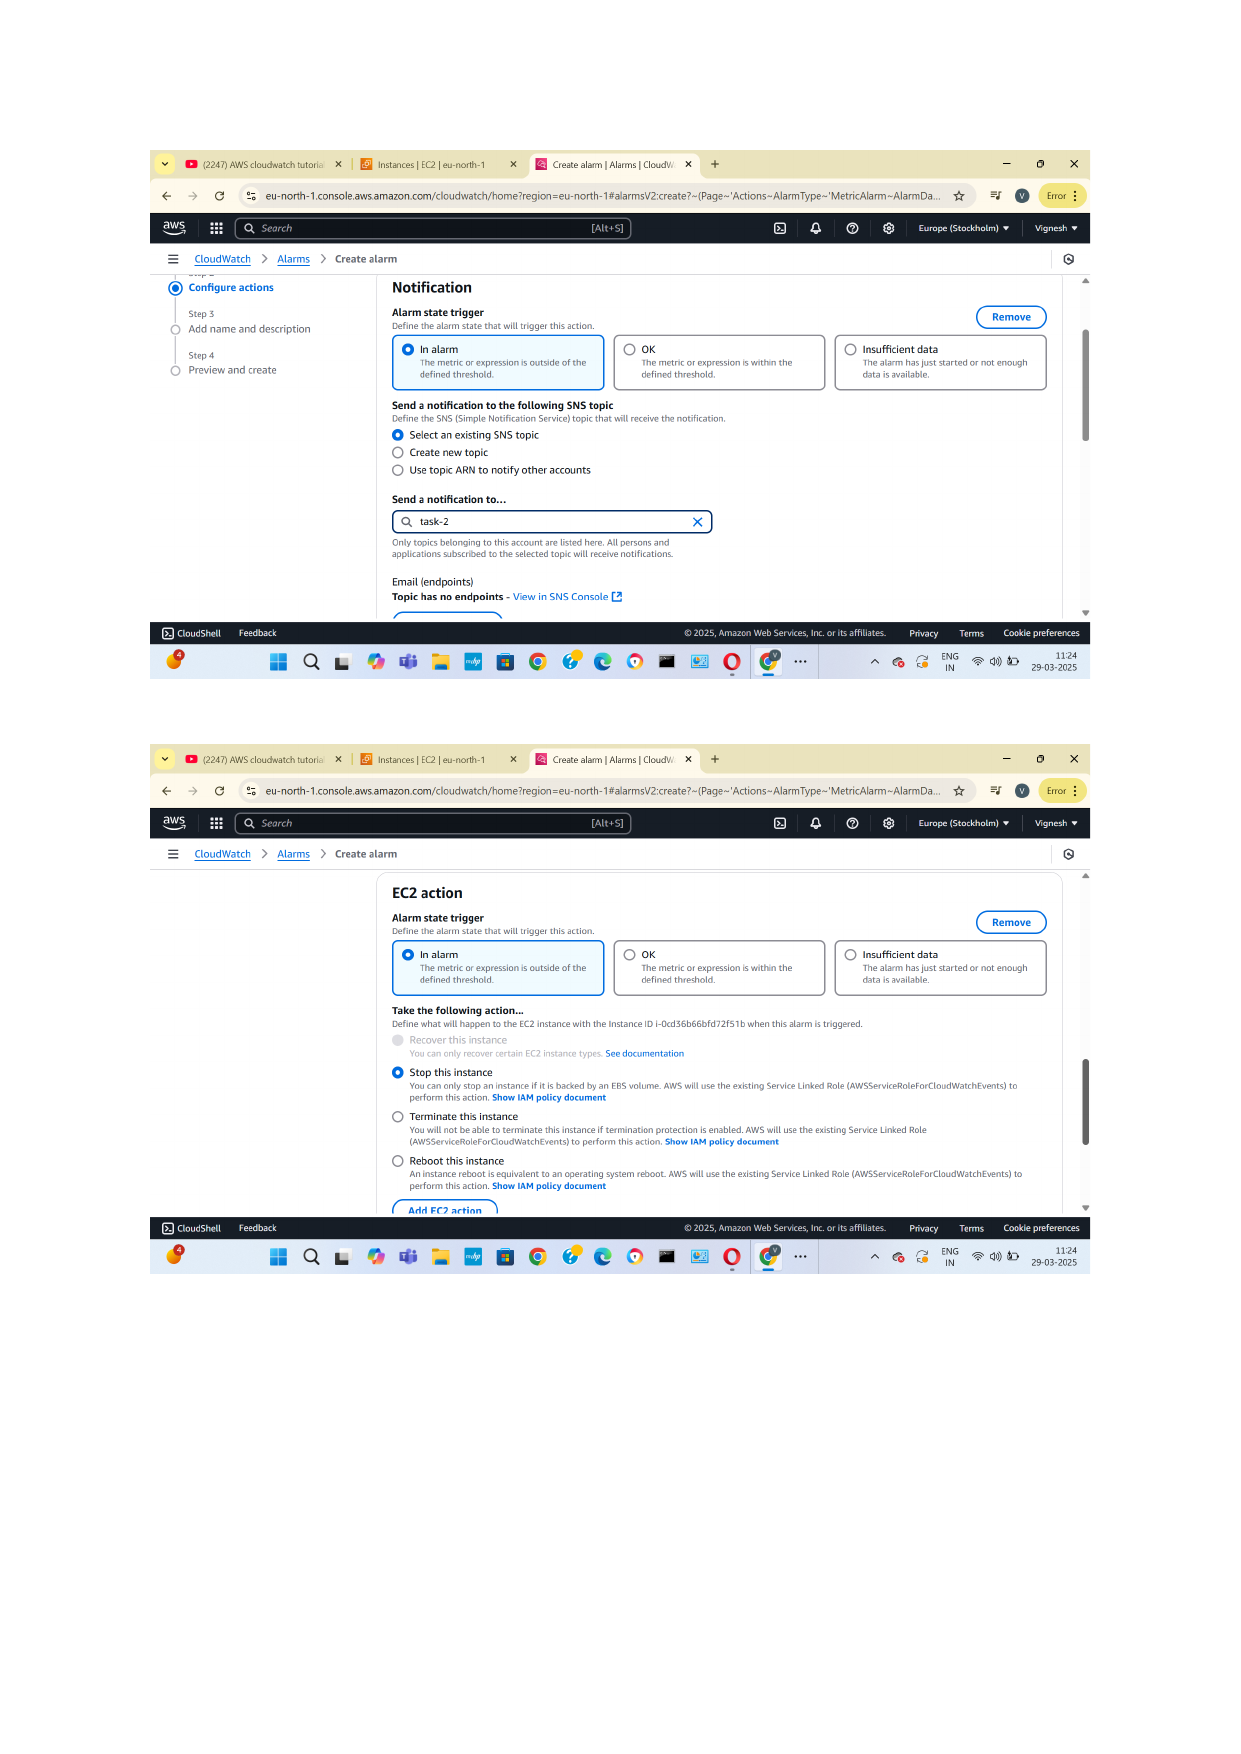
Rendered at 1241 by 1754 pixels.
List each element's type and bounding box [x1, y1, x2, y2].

picture [150, 150, 1091, 679]
picture [150, 744, 1091, 1274]
